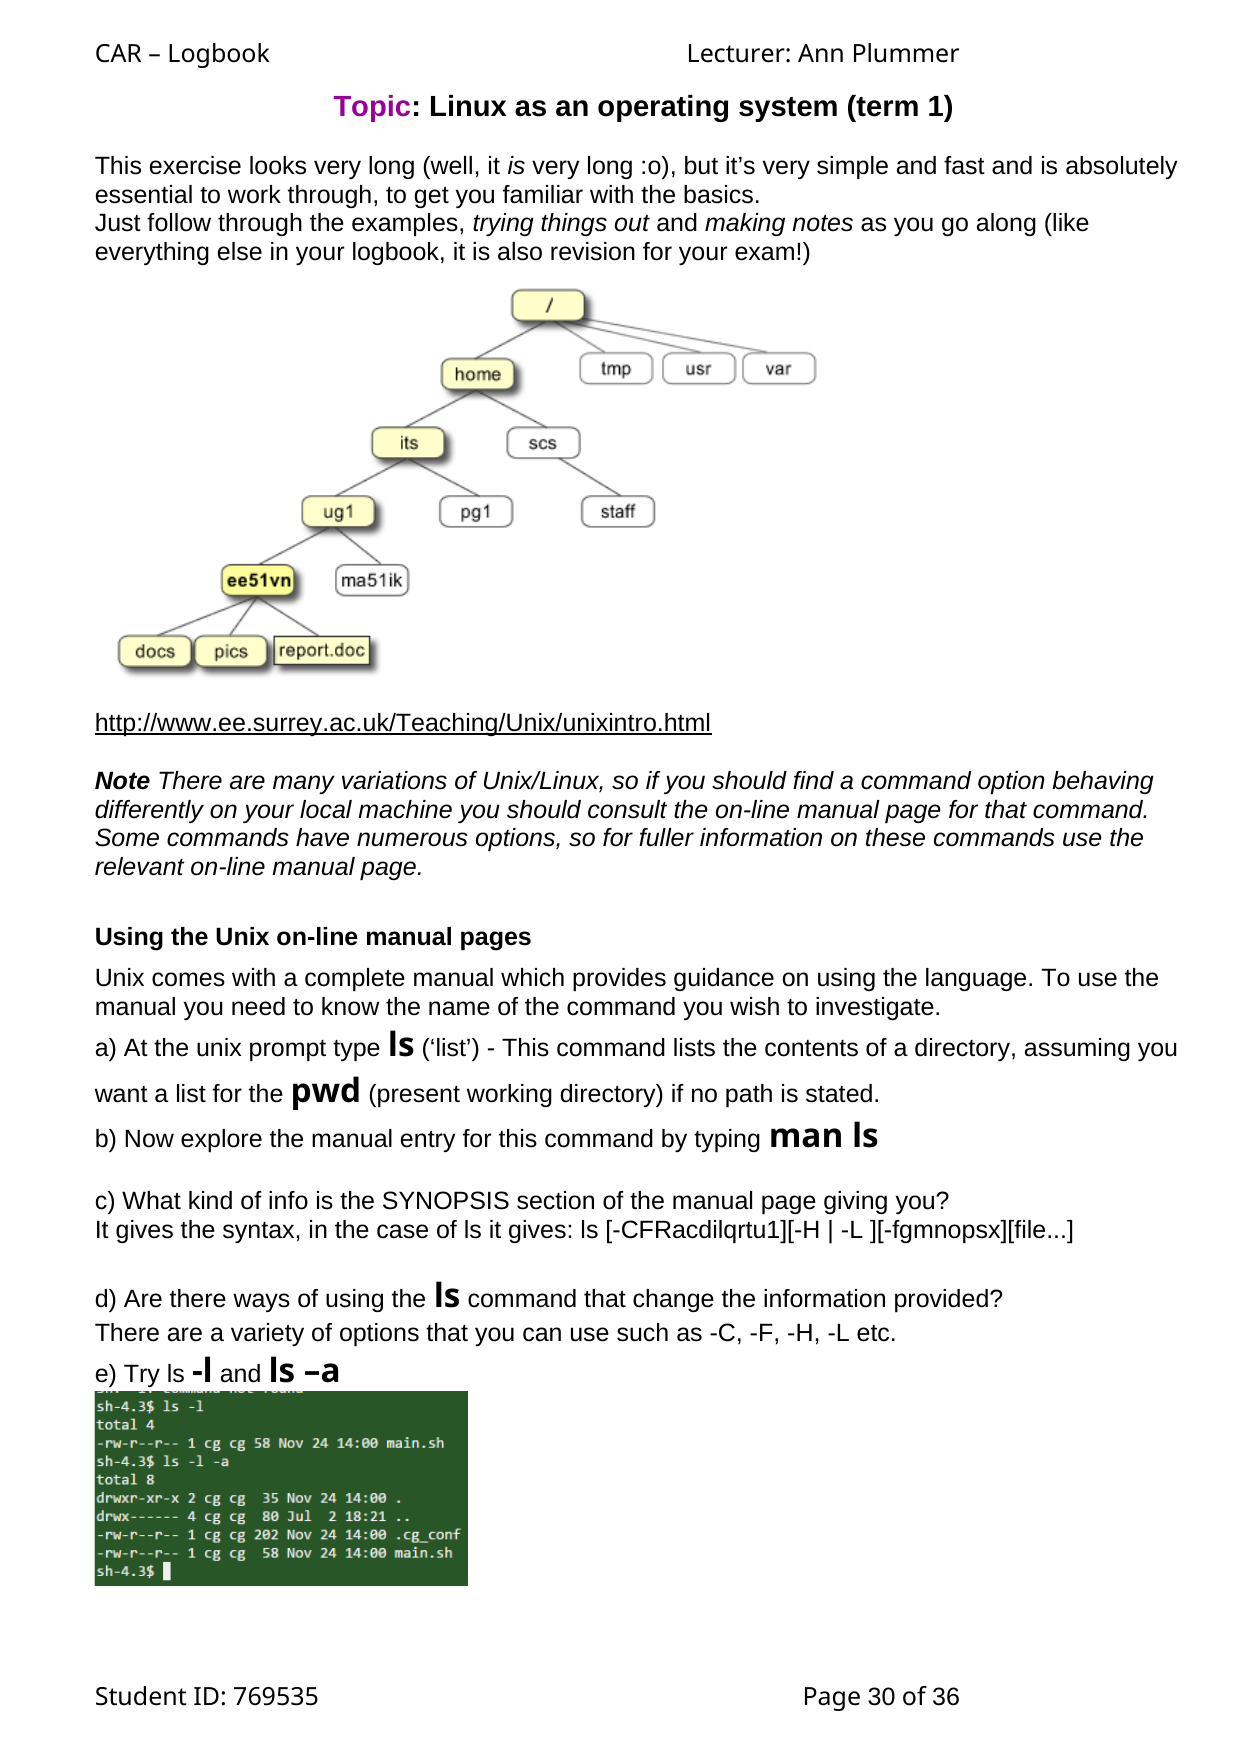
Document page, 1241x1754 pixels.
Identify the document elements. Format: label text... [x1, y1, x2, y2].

text b) Now explore the manual entry for this command by typing man ls [94, 1112, 1193, 1157]
picture [94, 266, 880, 709]
text a) At the unix prompt type ls (‘list’) - This command lists the contents of a directory, assuming you want a list for the pwd (present working directory) if no path is stated. [94, 1021, 1193, 1112]
text e) Try ls -l and ls –a [94, 1346, 1193, 1392]
text Note There are many variations of Unix/Linux, so if you should find a command option behaving differently on your local machine you should consult the on-line manual page for that command. Some commands have numerous options, so for fuller information on these commands use the relevant on-line manual page. [94, 766, 1193, 881]
text c) What kind of info is the SYNOPSIS section of the manual page giving you? [94, 1186, 1193, 1215]
picture [94, 1391, 468, 1586]
text d) Are there ways of using the ls command that change the information provided? [94, 1272, 1193, 1318]
text This exercise looks very long (well, it is very long :o), but it’s very simple and fast and is absolutely essential to work through, to get you familiar with the basics. [94, 151, 1193, 208]
text There are a variety of options that you can use such as -C, -F, -H, -L etc. [94, 1318, 1193, 1346]
text Using the Unix on-line manual pages [94, 922, 1193, 951]
text Just follow through the examples, trying things out and making notes as you go along (like everything else in your logbook, it is also revision for your exam!) [94, 208, 1193, 266]
text It gives the syntax, in the case of ls it gives: ls [-CFRacdilqrtu1][-H | -L ][-fgmnopsx][file...] [94, 1215, 1193, 1243]
text Unix comes with a complete manual which provides guidance on using the language. To use the manual you need to know the name of the command you wish to investigate. [94, 963, 1193, 1021]
subtitle Topic: Linux as an operating system (term 1) [94, 89, 1193, 122]
